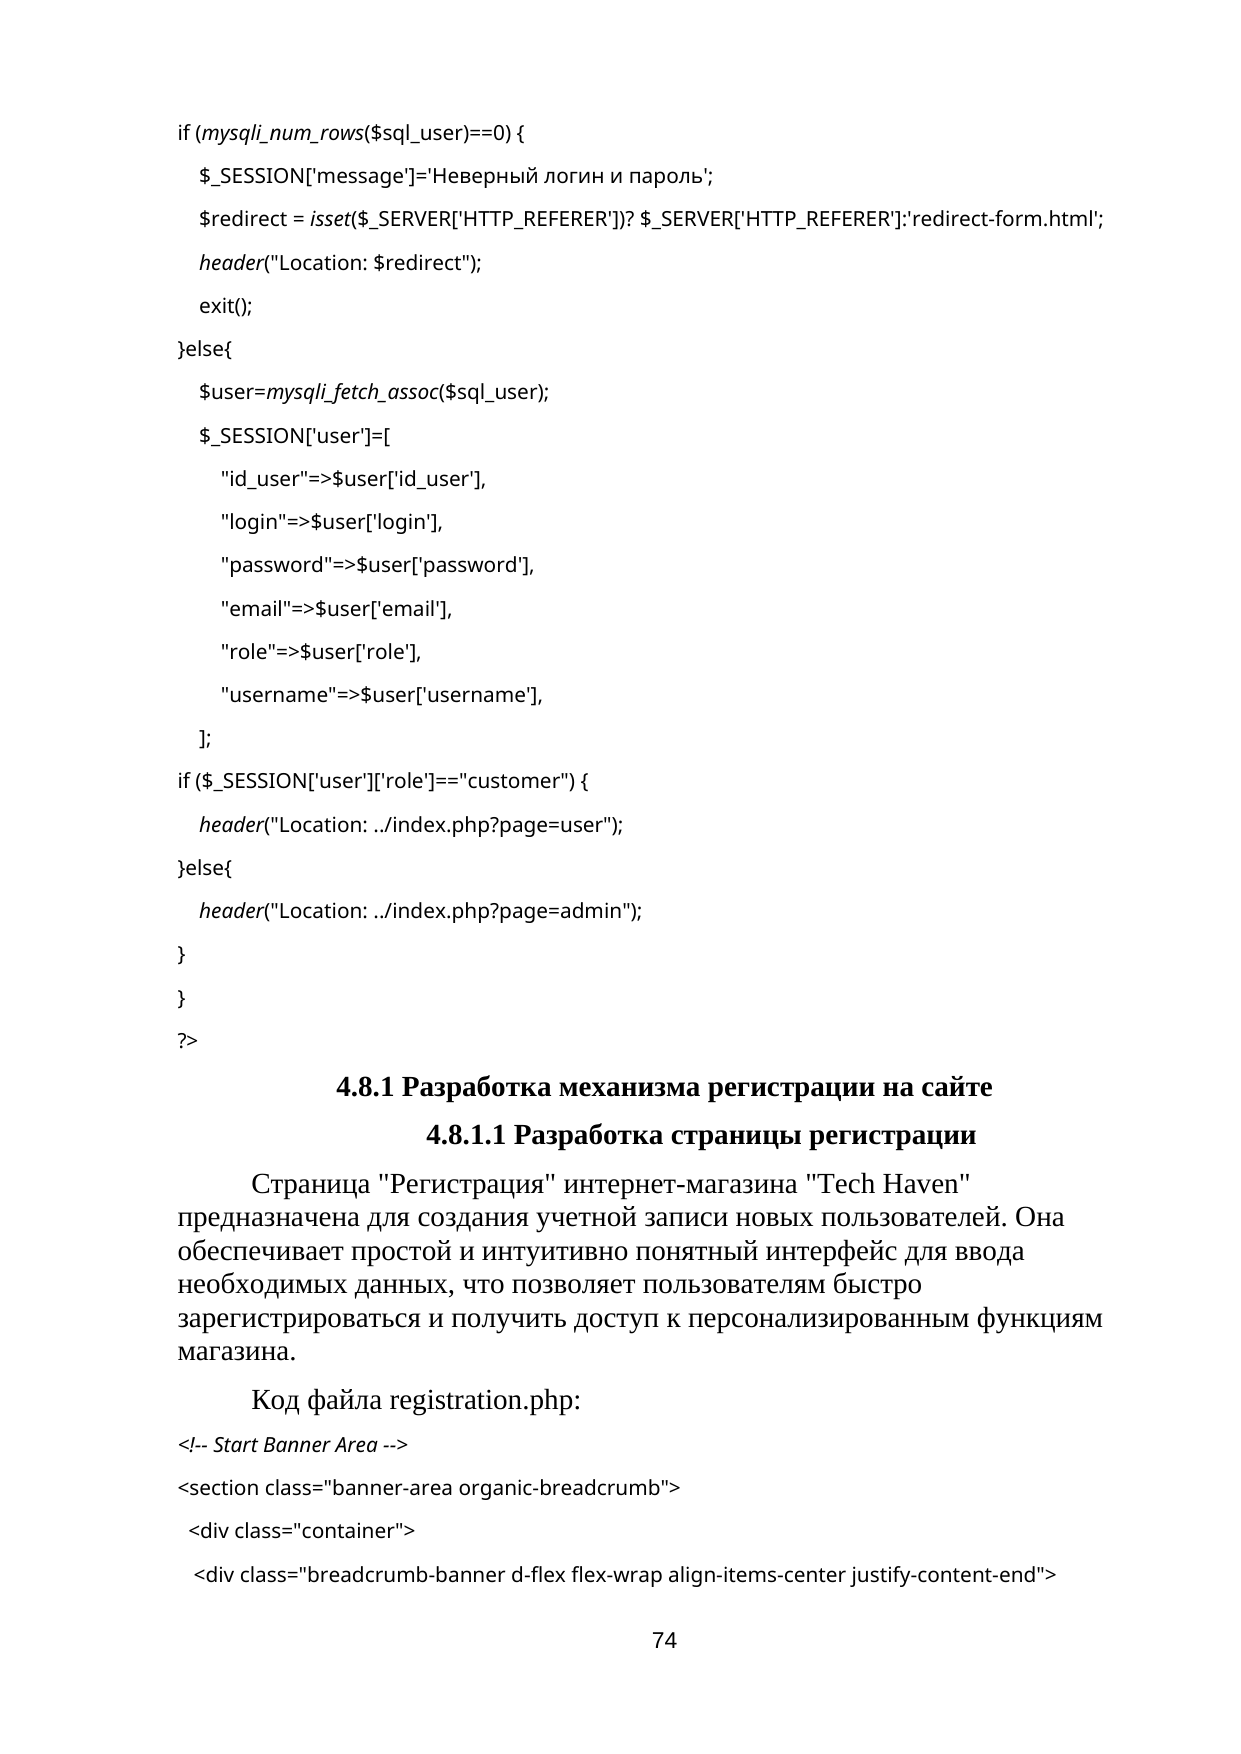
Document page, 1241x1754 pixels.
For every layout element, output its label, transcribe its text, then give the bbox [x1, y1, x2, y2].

text Код файла registration.php: [177, 1382, 1152, 1415]
text "email"=>$user['email'], [177, 594, 1152, 622]
text "id_user"=>$user['id_user'], [177, 464, 1152, 492]
text <div class="breadcrumb-banner d-flex flex-wrap align-items-center justify-content-end"> [177, 1560, 1152, 1588]
text Страница "Регистрация" интернет-магазина "Tech Haven" предназначена для создания учетной записи новых пользователей. Она обеспечивает простой и интуитивно понятный интерфейс для ввода необходимых данных, что позволяет пользователям быстро зарегистрироваться и получить доступ к персонализированным функциям магазина. [177, 1166, 1152, 1367]
text "password"=>$user['password'], [177, 550, 1152, 579]
subtitle 4.8.1.1 Разработка страницы регистрации [177, 1117, 1152, 1151]
text header("Location: ../index.php?page=user"); [177, 810, 1152, 838]
text "role"=>$user['role'], [177, 637, 1152, 665]
text header("Location: $redirect"); [177, 248, 1152, 276]
text "login"=>$user['login'], [177, 507, 1152, 536]
text }else{ [177, 334, 1152, 363]
text $user=mysqli_fetch_assoc($sql_user); [177, 377, 1152, 406]
text <div class="container"> [177, 1517, 1152, 1545]
text <!-- Start Banner Area --> [177, 1430, 1152, 1459]
text $_SESSION['message']='Неверный логин и пароль'; [177, 161, 1152, 190]
text $redirect = isset($_SERVER['HTTP_REFERER'])? $_SERVER['HTTP_REFERER']:'redirect-form.html'; [177, 204, 1152, 233]
text } [177, 983, 1152, 1011]
text if ($_SESSION['user']['role']=="customer") { [177, 767, 1152, 795]
text } [177, 939, 1152, 968]
text }else{ [177, 853, 1152, 881]
text header("Location: ../index.php?page=admin"); [177, 896, 1152, 925]
text $_SESSION['user']=[ [177, 421, 1152, 449]
text if (mysqli_num_rows($sql_user)==0) { [177, 118, 1152, 147]
subtitle 4.8.1 Разработка механизма регистрации на сайте [177, 1069, 1152, 1103]
text "username"=>$user['username'], [177, 680, 1152, 708]
text <section class="banner-area organic-breadcrumb"> [177, 1473, 1152, 1502]
text ]; [177, 723, 1152, 752]
text ?> [177, 1026, 1152, 1054]
text exit(); [177, 291, 1152, 319]
